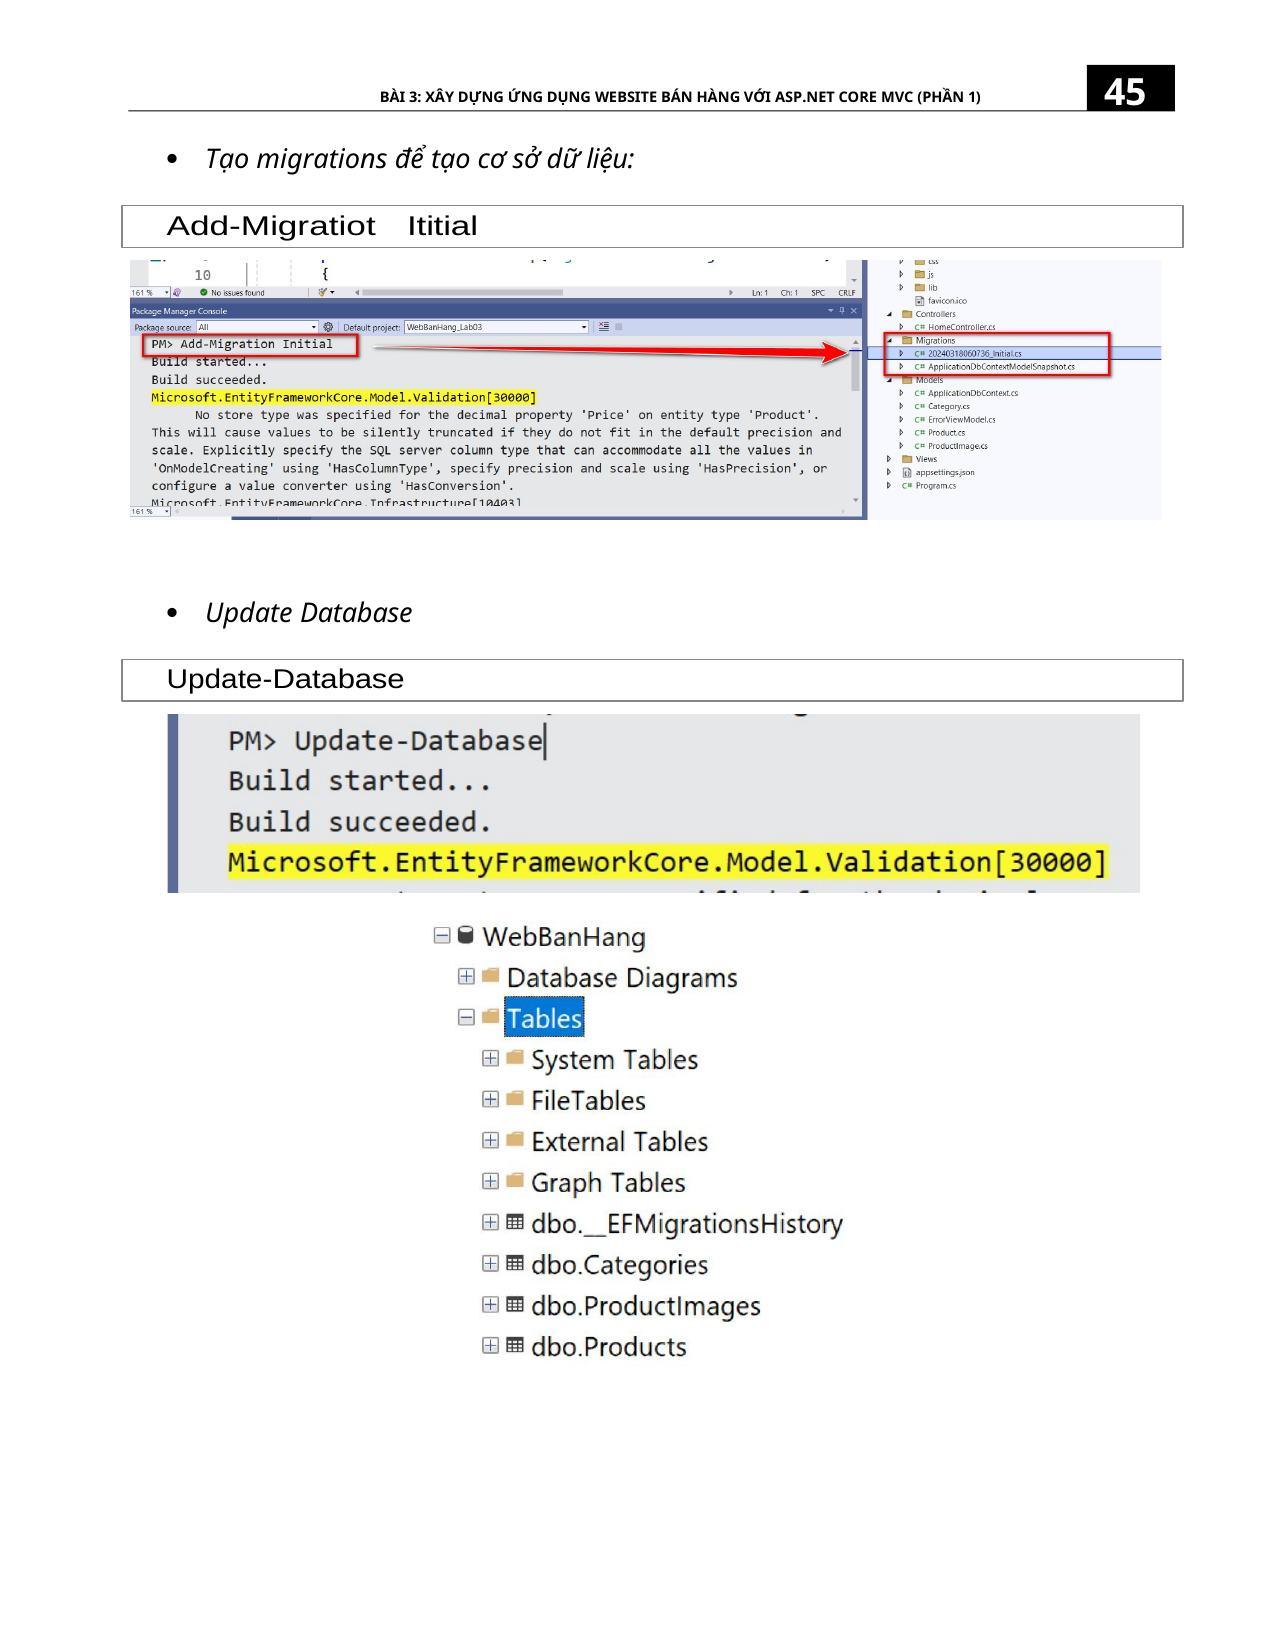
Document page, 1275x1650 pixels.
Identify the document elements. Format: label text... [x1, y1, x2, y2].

list Update Database [167, 593, 1216, 630]
picture [130, 260, 1162, 520]
picture [167, 714, 1141, 893]
list Tạo migrations để tạo cơ sở dữ liệu: [167, 139, 1216, 176]
picture [430, 921, 846, 1367]
